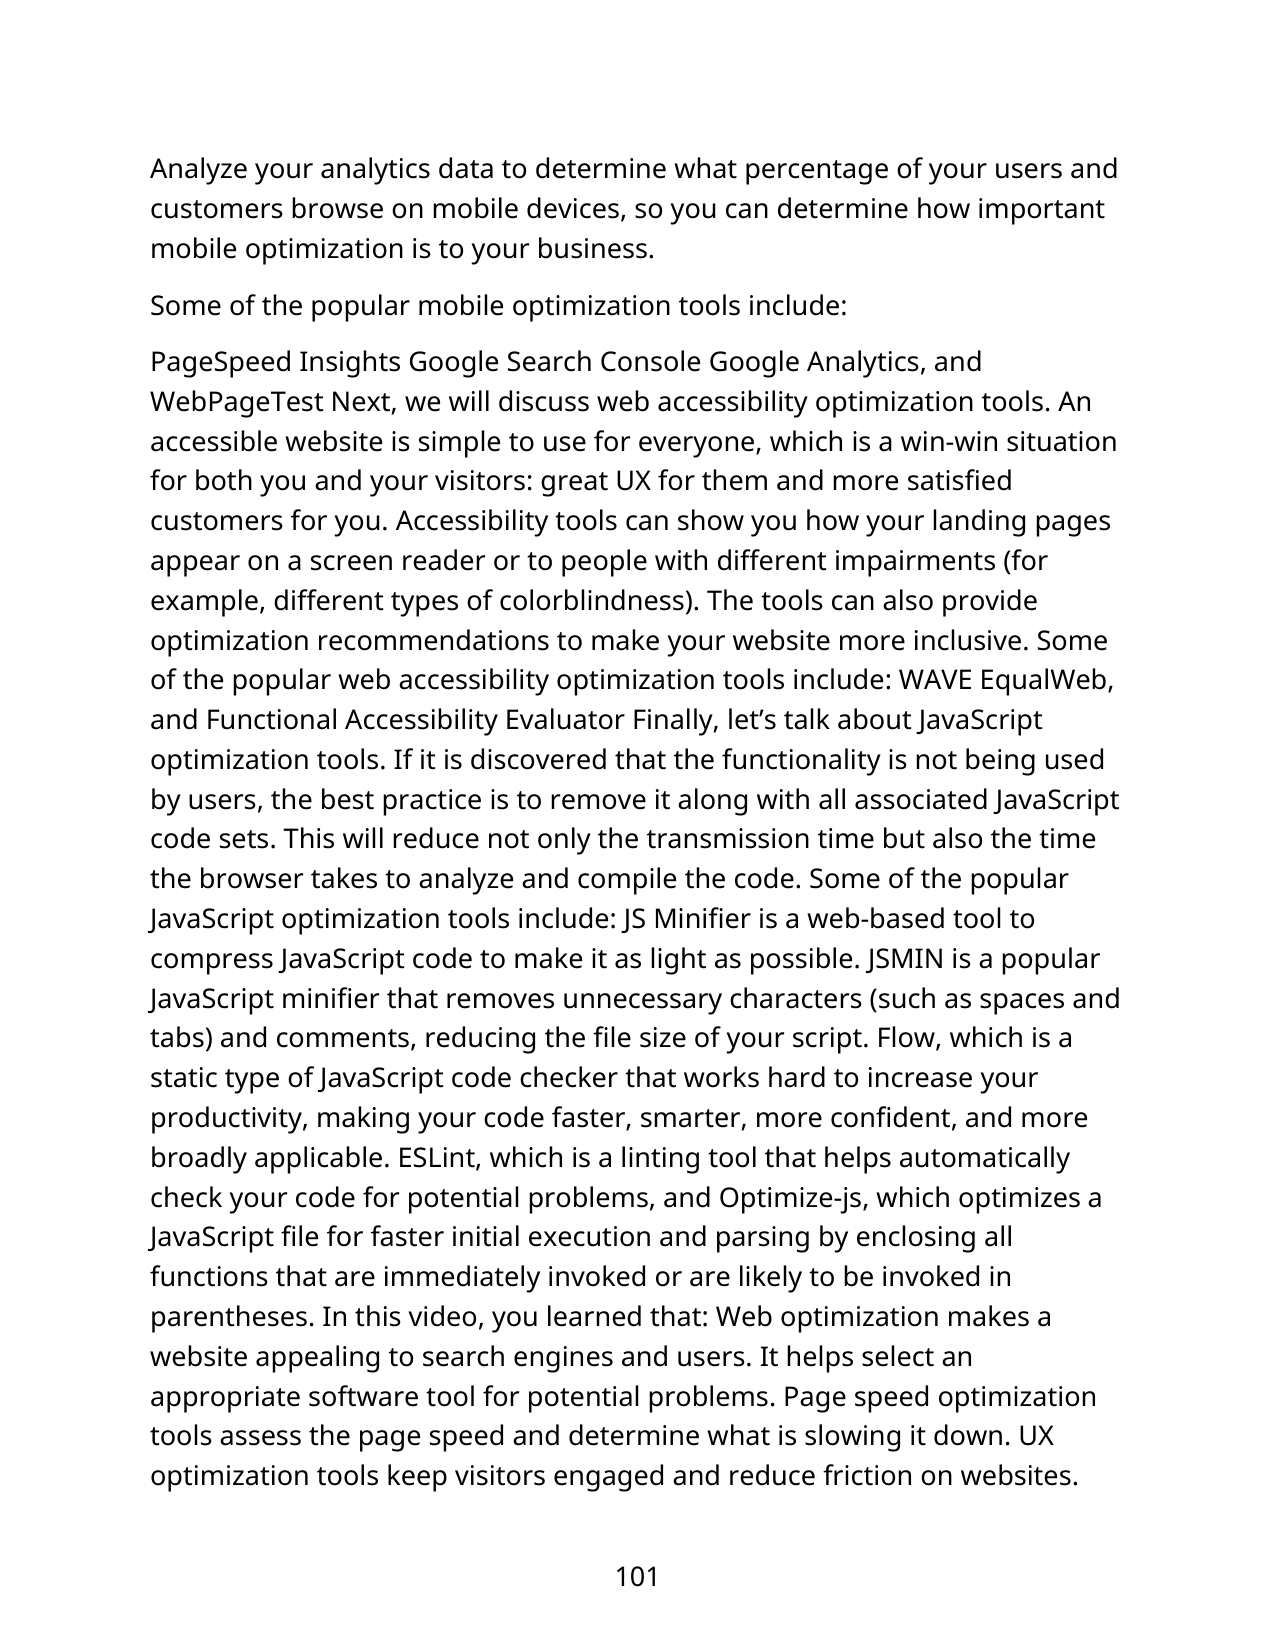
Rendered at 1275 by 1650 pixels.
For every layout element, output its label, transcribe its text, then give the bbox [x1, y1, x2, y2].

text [150, 342, 1125, 1493]
text Some of the popular mobile optimization tools include: [150, 286, 1125, 323]
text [150, 150, 1125, 266]
